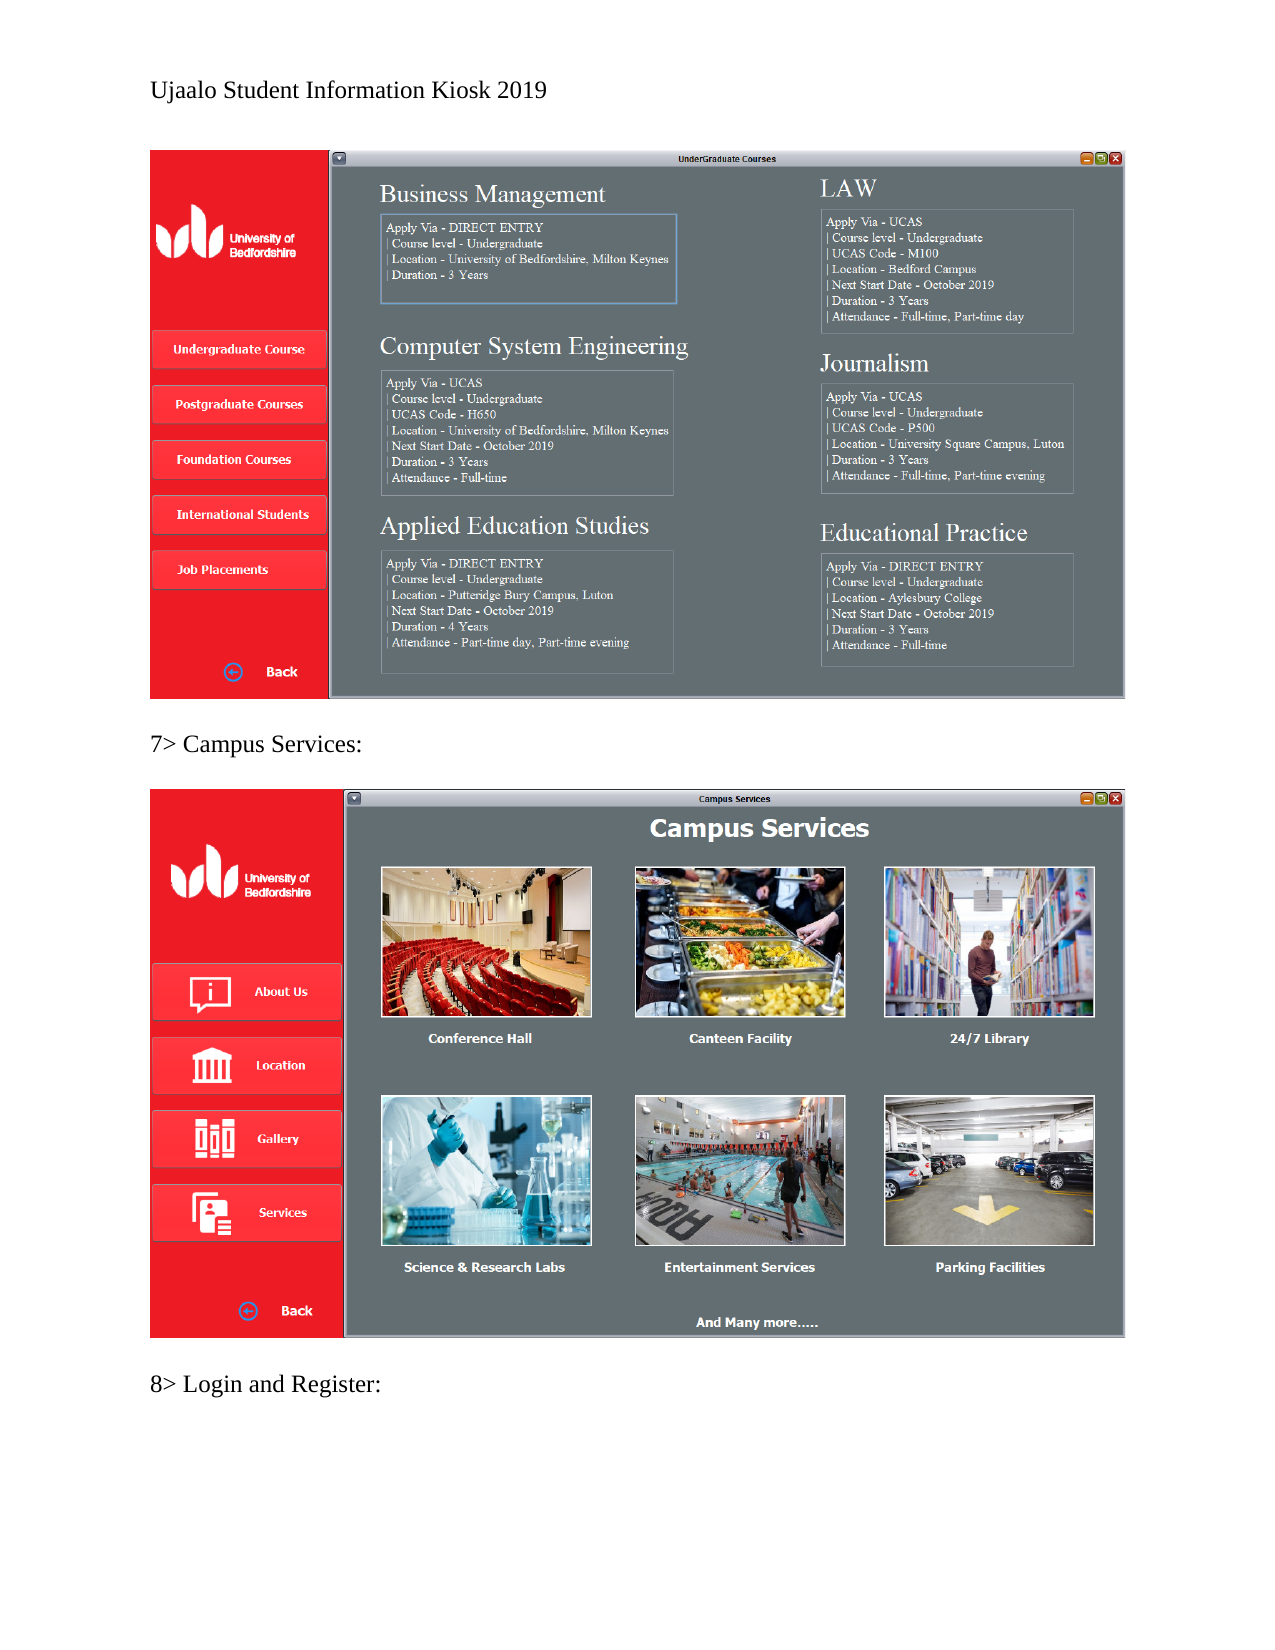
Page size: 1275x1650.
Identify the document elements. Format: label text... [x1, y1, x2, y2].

picture [150, 789, 1125, 1338]
text 8> Login and Register: [150, 1369, 1125, 1397]
text 7> Campus Services: [150, 729, 1125, 758]
picture [150, 150, 1125, 699]
